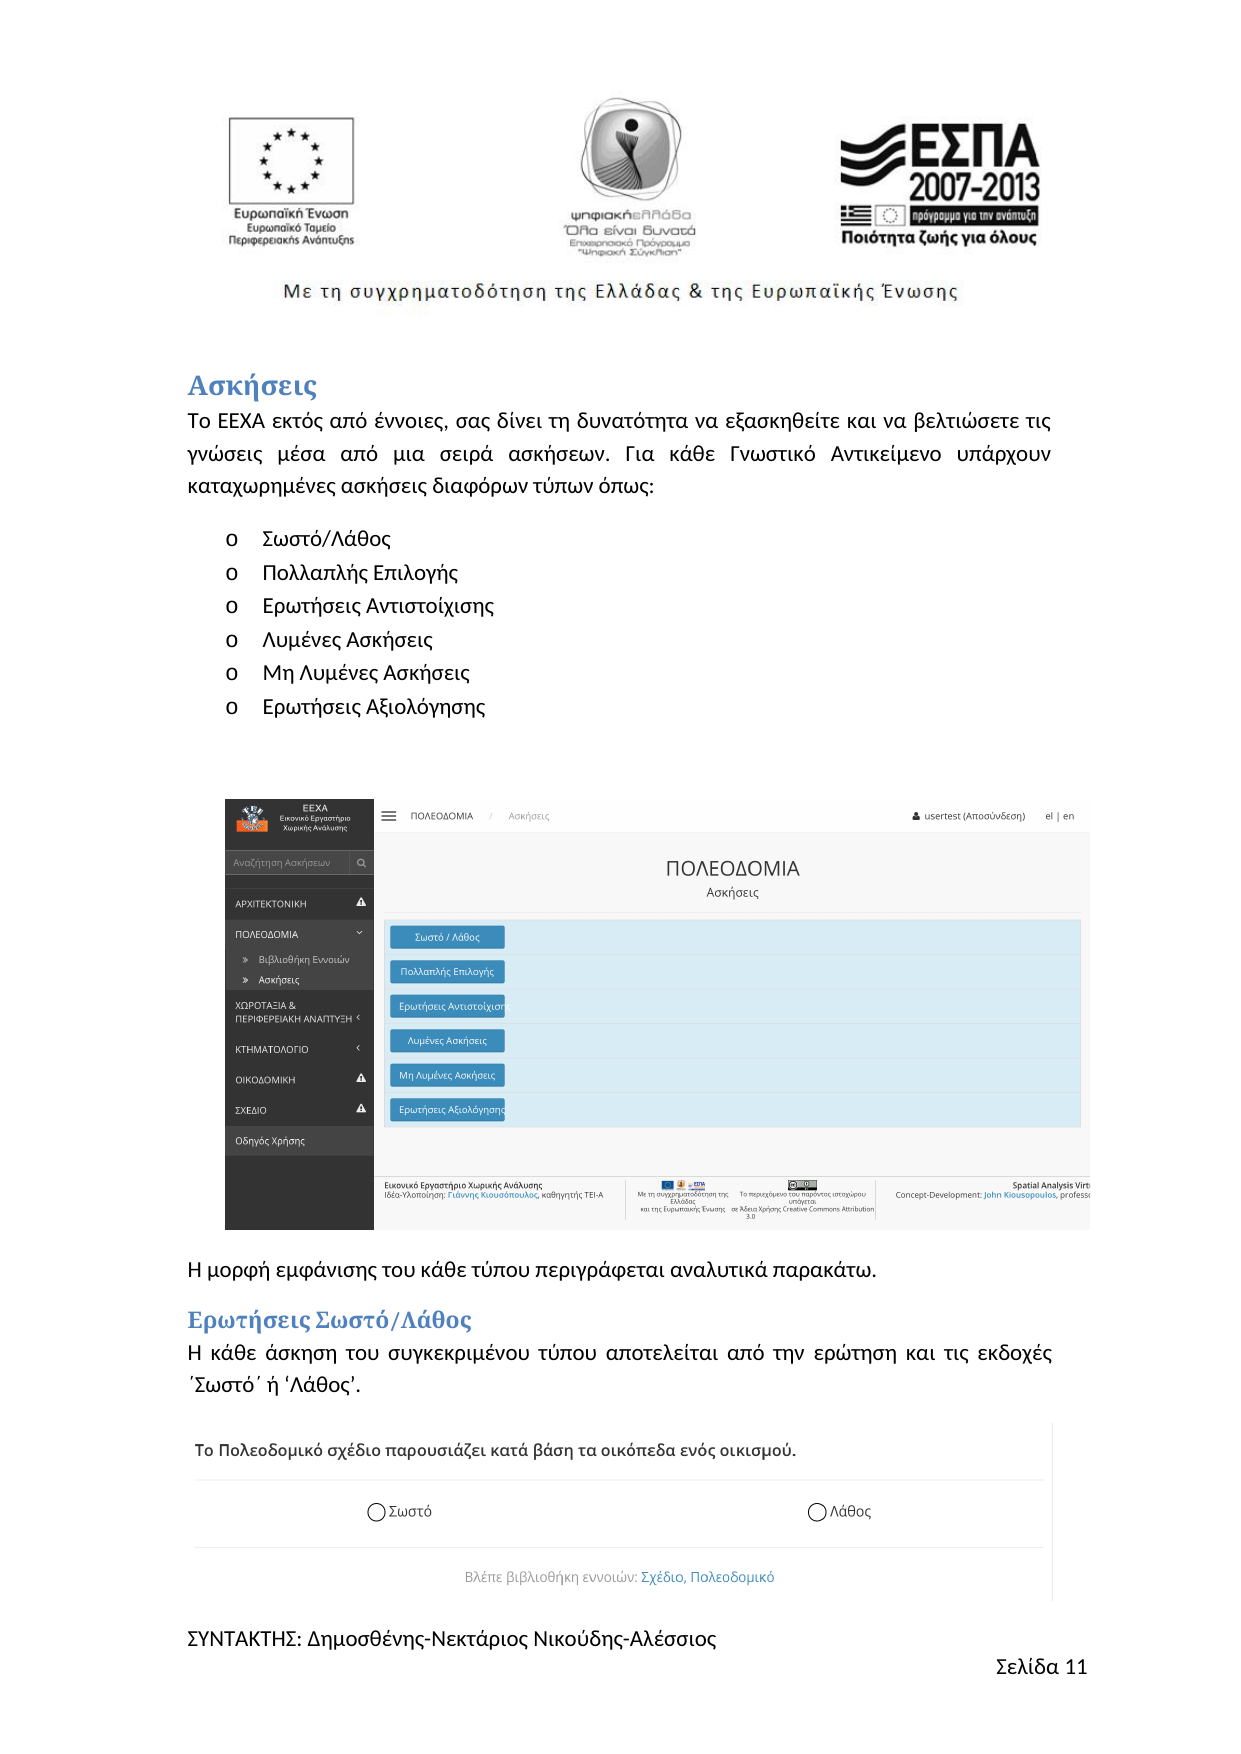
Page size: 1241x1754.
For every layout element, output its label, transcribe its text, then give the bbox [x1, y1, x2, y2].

picture [187, 73, 1088, 343]
list Λυμένες Ασκήσεις [225, 625, 1053, 654]
text Η μορφή εμφάνισης του κάθε τύπου περιγράφεται αναλυτικά παρακάτω. [187, 1255, 1053, 1283]
text Η κάθε άσκηση του συγκεκριμένου τύπου αποτελείται από την ερώτηση και τις εκδοχές ΄Σωστό΄ ή ‘Λάθος’. [187, 1338, 1053, 1398]
subtitle Ασκήσεις [187, 371, 1053, 402]
list Ερωτήσεις Αντιστοίχισης [225, 591, 1053, 620]
list Μη Λυμένες Ασκήσεις [225, 658, 1053, 687]
list Πολλαπλής Επιλογής [225, 558, 1053, 587]
list Σωστό/Λάθος [225, 524, 1053, 553]
picture [225, 799, 1091, 1230]
subtitle Ερωτήσεις Σωστό/Λάθος [187, 1308, 1053, 1334]
list Ερωτήσεις Αξιολόγησης [225, 692, 1053, 721]
text Το ΕΕΧΑ εκτός από έννοιες, σας δίνει τη δυνατότητα να εξασκηθείτε και να βελτιώσετε τις γνώσεις μέσα από μια σειρά ασκήσεων. Για κάθε Γνωστικό Αντικείμενο υπάρχουν καταχωρημένες ασκήσεις διαφόρων τύπων όπως: [187, 407, 1053, 499]
picture [187, 1423, 1053, 1601]
